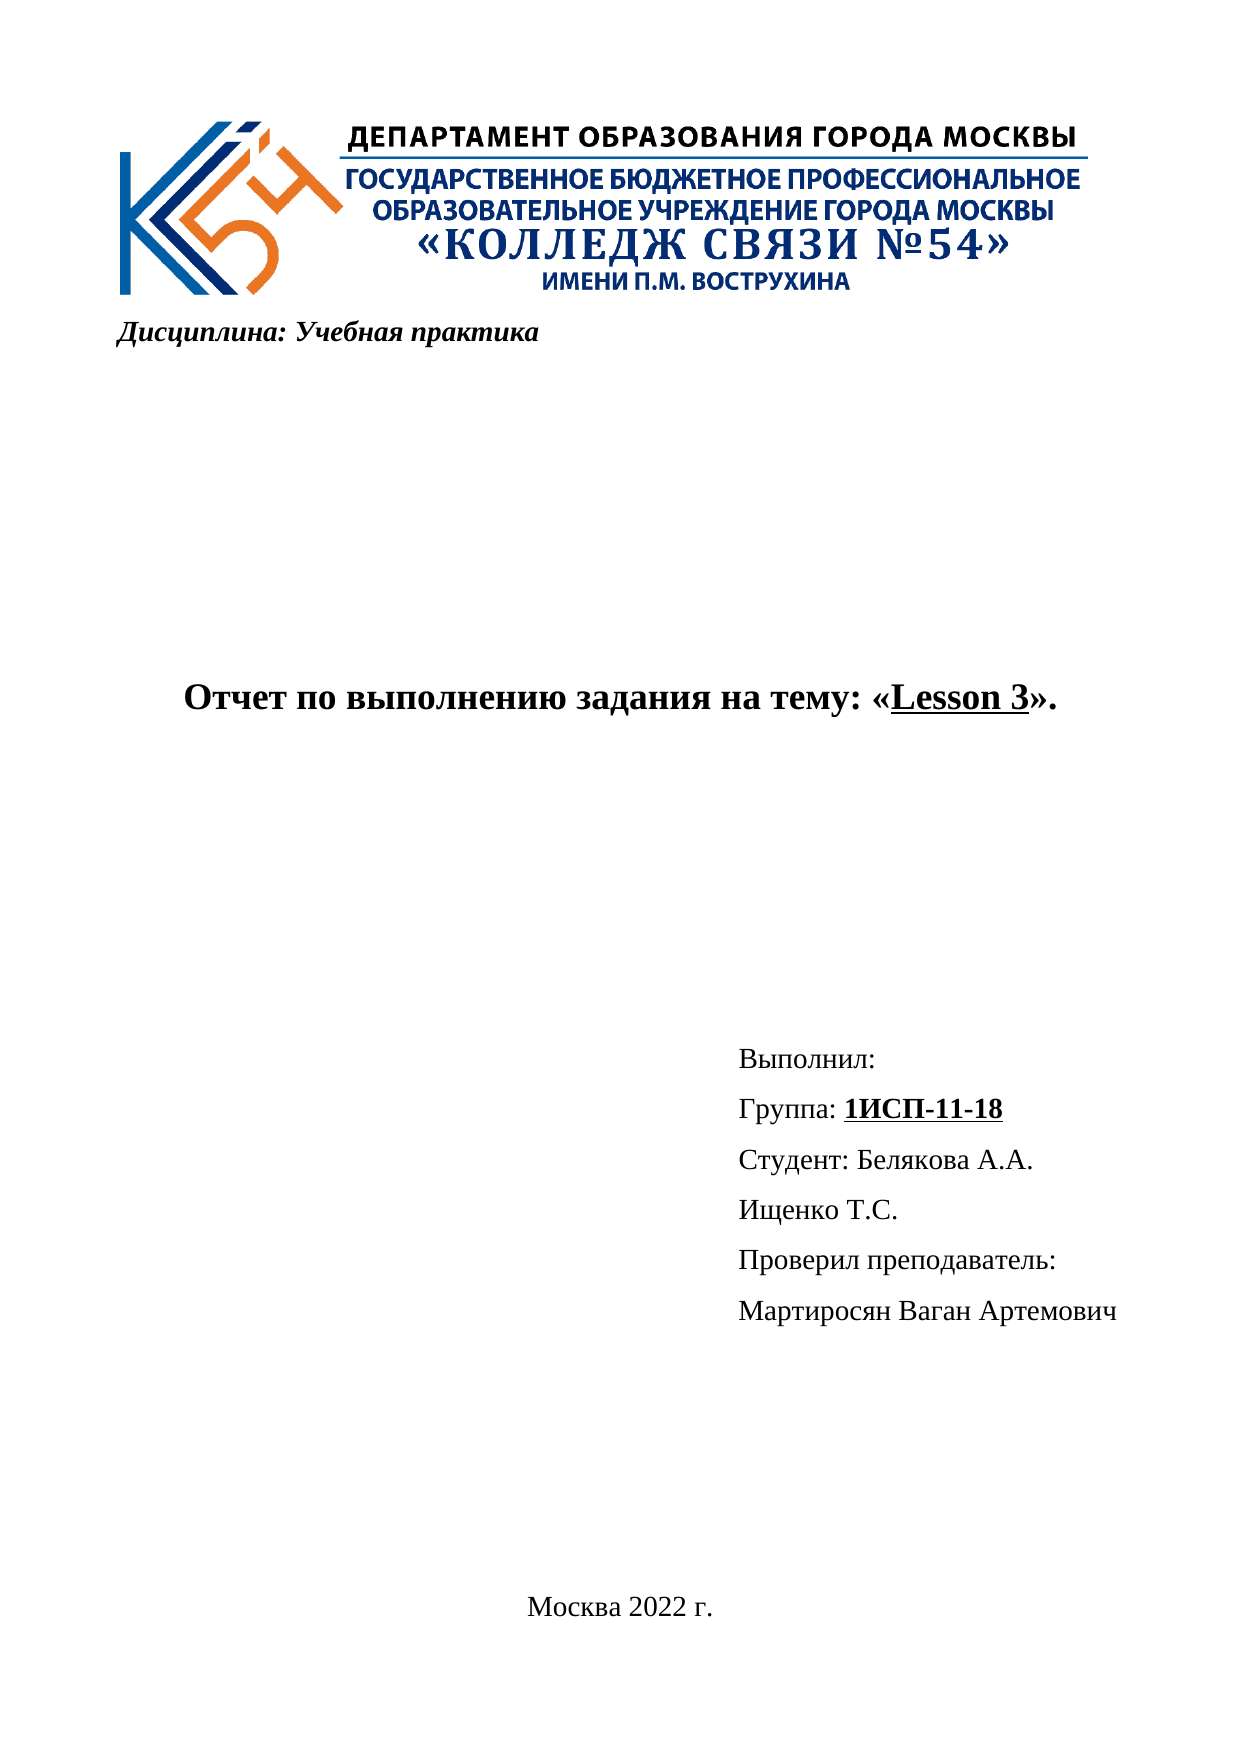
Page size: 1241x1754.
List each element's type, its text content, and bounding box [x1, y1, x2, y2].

text Проверил преподаватель: [738, 1242, 1122, 1276]
text Отчет по выполнению задания на тему: «Lesson 3». [118, 675, 1122, 718]
text Выполнил: [738, 1041, 1152, 1075]
text Дисциплина: Учебная практика [118, 314, 1122, 348]
text Мартиросян Ваган Артемович [738, 1293, 1122, 1326]
text Группа: 1ИСП-11-18 [738, 1092, 1122, 1125]
text Студент: Белякова А.А. [738, 1142, 1122, 1175]
text Ищенко Т.С. [738, 1192, 1122, 1226]
text Москва 2022 г. [118, 1589, 1122, 1623]
picture [118, 118, 1089, 297]
